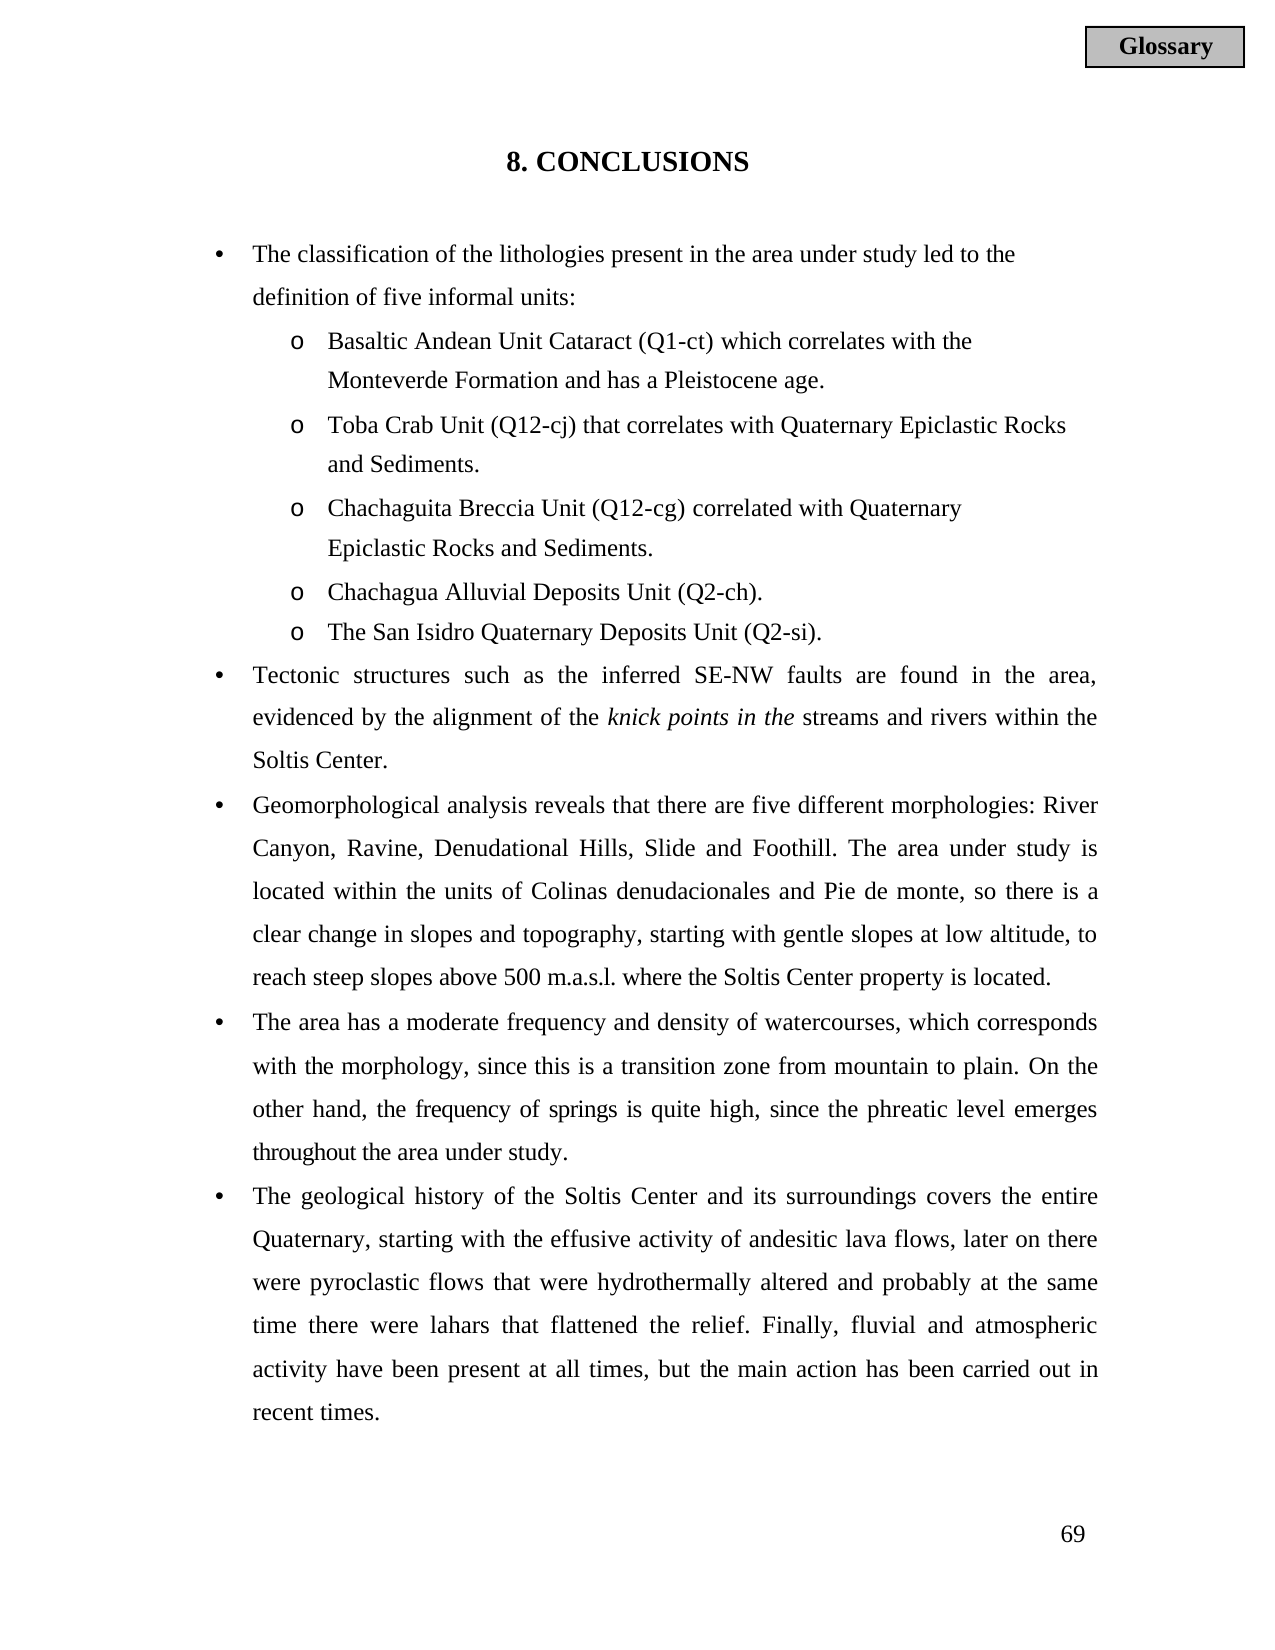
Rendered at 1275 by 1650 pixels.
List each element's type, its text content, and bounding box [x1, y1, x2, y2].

list Basaltic Andean Unit Cataract (Q1-ct) which correlates with the Monteverde Formation and has a Pleistocene age. [289, 326, 972, 394]
list Tectonic structures such as the inferred SE-NW faults are found in the area, evidenced by the alignment of the knick points in the streams and rivers within the Soltis Center. [215, 660, 1098, 774]
list The area has a moderate frequency and density of watercourses, which corresponds with the morphology, since this is a transition zone from mountain to plain. On the other hand, the frequency of springs is quite high, since the phreatic level emerges throughout the area under study. [215, 1007, 1098, 1166]
list Chachagua Alluvial Deposits Unit (Q2-ch). [289, 577, 1117, 607]
list The geological history of the Soltis Center and its surroundings covers the entire Quaternary, starting with the effusive activity of andesitic lava flows, later on there were pyroclastic flows that were hydrothermally altered and probably at the same time there were lahars that flattened the relief. Finally, fluvial and atmospheric activity have been present at all times, but the main action has been carried out in recent times. [215, 1181, 1099, 1426]
list The classification of the lithologies present in the area under study led to the definition of five informal units: [215, 239, 1015, 311]
list Geomorphological analysis reveals that there are five different morphologies: River Canyon, Ravine, Denudational Hills, Slide and Foothill. The area under study is located within the units of Colinas denudacionales and Pie de monte, so there is a clear change in slopes and topography, starting with gentle slopes at low altitude, to reach steep slopes above 500 m.a.s.l. where the Soltis Center property is located. [215, 789, 1098, 991]
list Chachaguita Breccia Unit (Q12-cg) correlated with Quaternary Epiclastic Rocks and Sediments. [289, 493, 1066, 561]
subtitle CONCLUSIONS [506, 144, 1117, 177]
list Toba Crab Unit (Q12-cj) that correlates with Quaternary Epiclastic Rocks and Sediments. [289, 410, 1068, 478]
list The San Isidro Quaternary Deposits Unit (Q2-si). [289, 617, 1117, 648]
